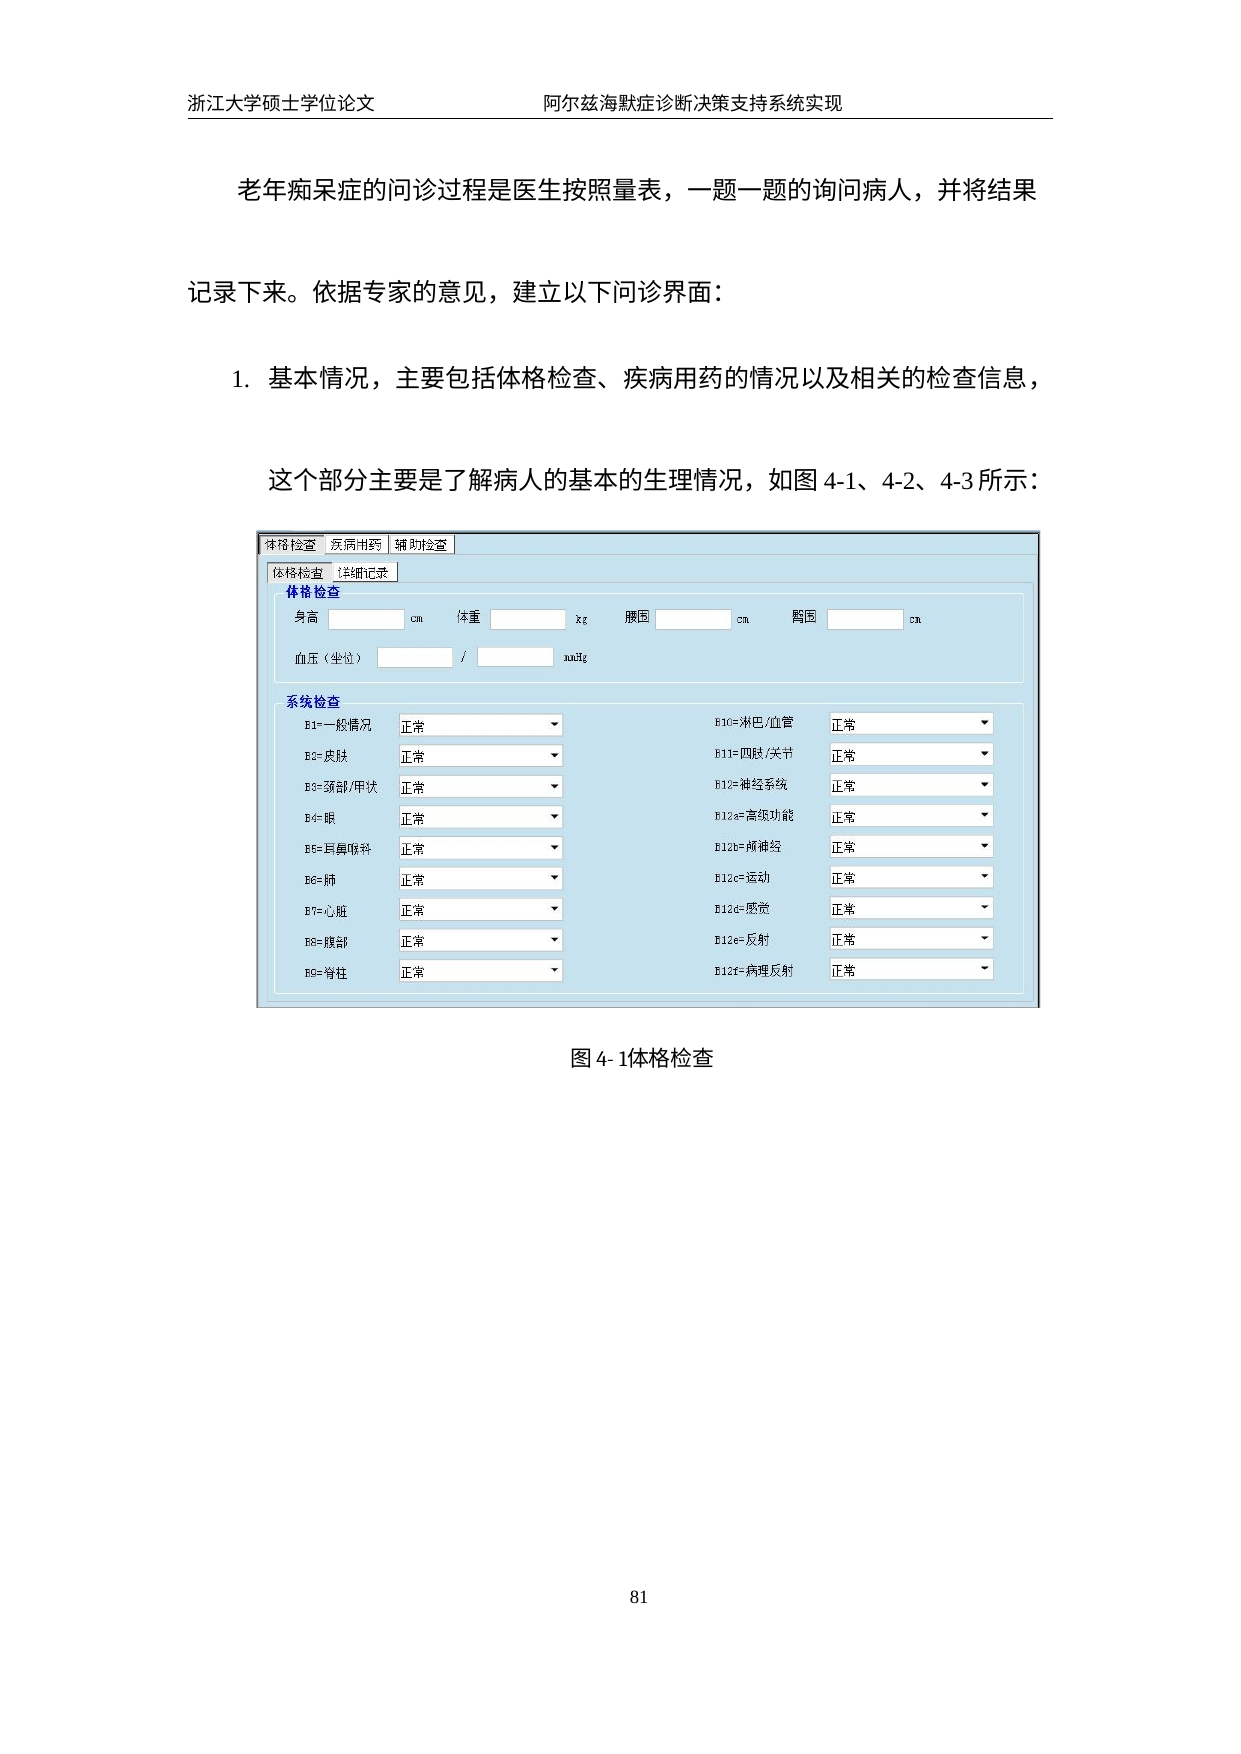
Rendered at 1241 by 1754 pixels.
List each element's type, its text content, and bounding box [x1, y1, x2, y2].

text 老年痴呆症的问诊过程是医生按照量表，一题一题的询问病人，并将结果记录下来。依据专家的意见，建立以下问诊界面： [187, 155, 1053, 325]
list 基本情况，主要包括体格检查、疾病用药的情况以及相关的检查信息，这个部分主要是了解病人的基本的生理情况，如图4-1、4-2、4-3所示： [231, 343, 1053, 513]
picture [256, 530, 1041, 1008]
text 图4- 1体格检查 [187, 1040, 1053, 1074]
